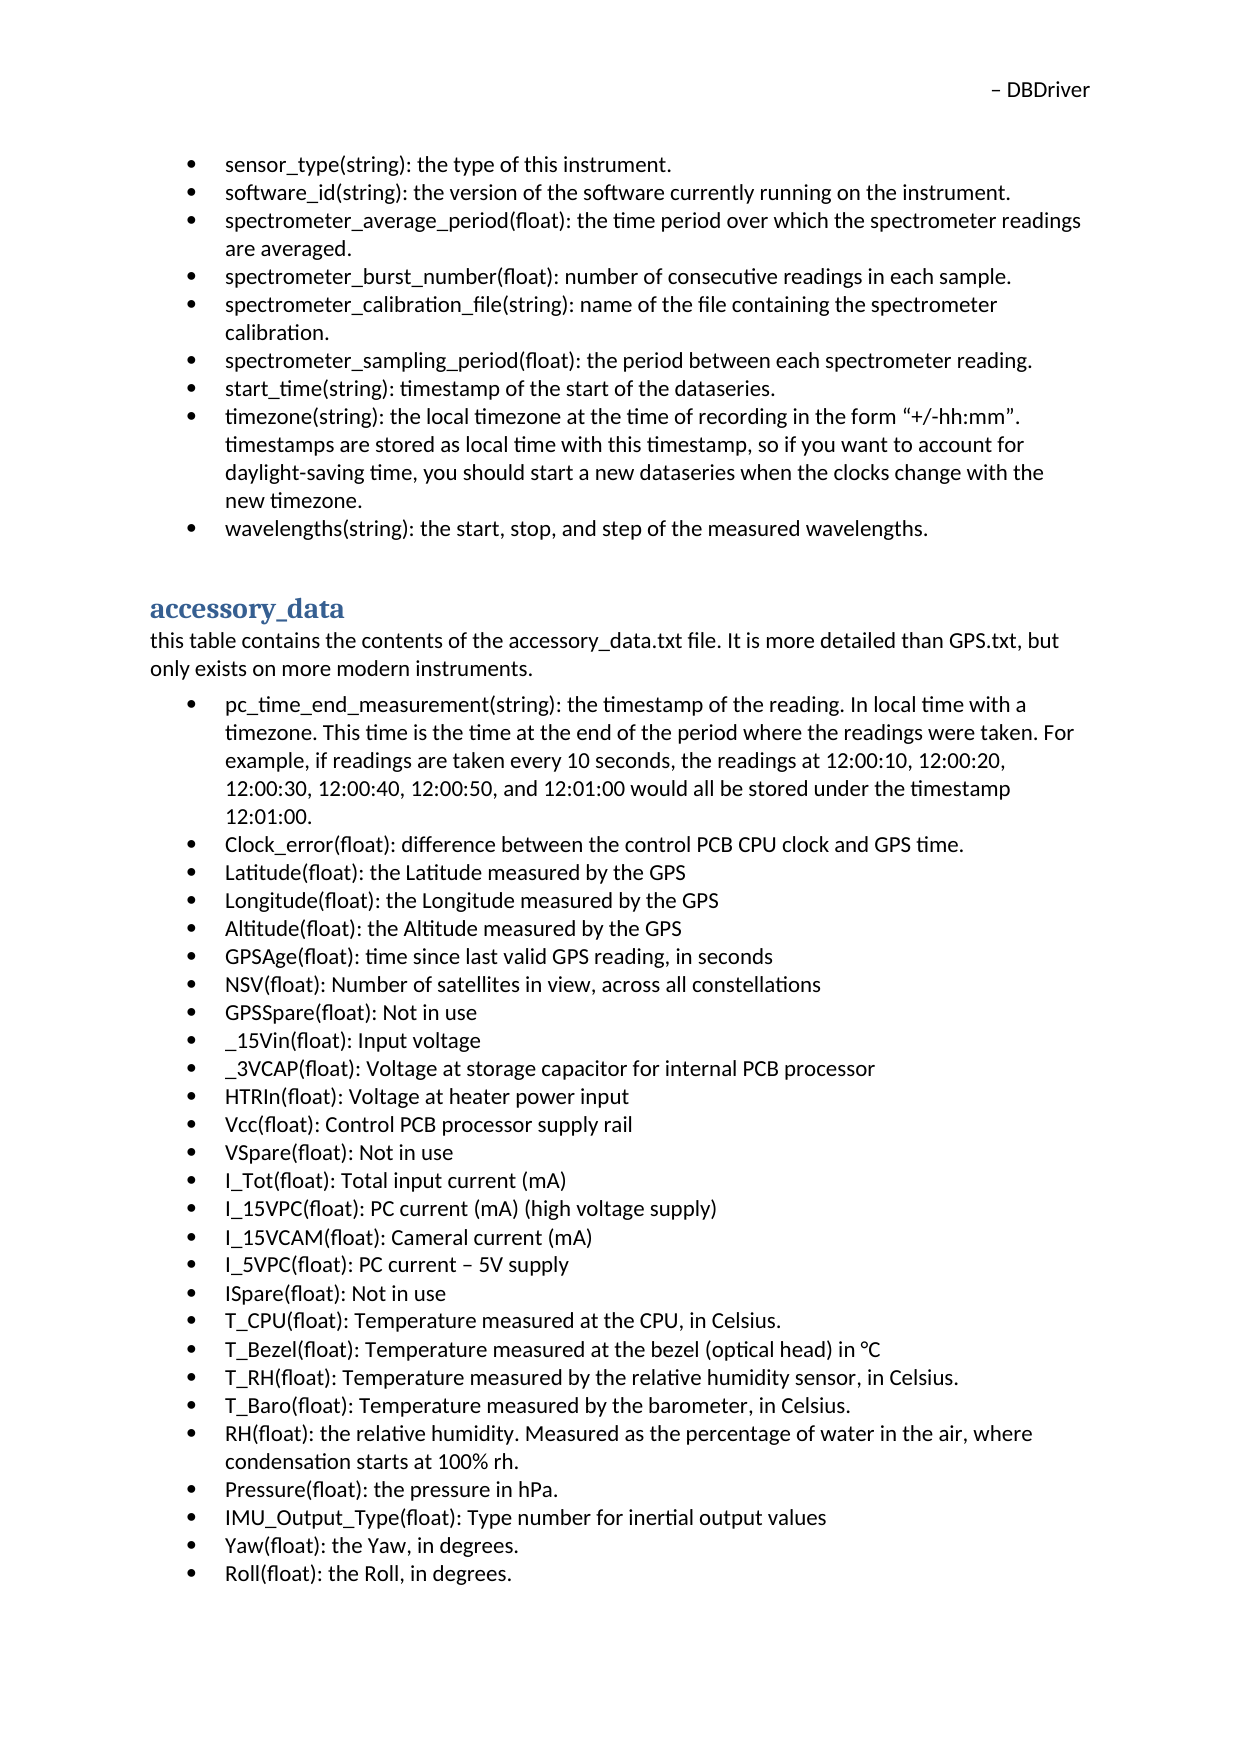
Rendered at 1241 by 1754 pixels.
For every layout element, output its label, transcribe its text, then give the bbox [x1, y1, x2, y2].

list I_5VPC(float): PC current – 5V supply [187, 1251, 1090, 1279]
list RH(float): the relative humidity. Measured as the percentage of water in the air, where condensation starts at 100% rh. [187, 1419, 1090, 1475]
list T_CPU(float): Temperature measured at the CPU, in Celsius. [187, 1307, 1090, 1335]
list T_Baro(float): Temperature measured by the barometer, in Celsius. [187, 1391, 1090, 1419]
list Roll(float): the Roll, in degrees. [187, 1559, 1090, 1587]
list pc_time_end_measurement(string): the timestamp of the reading. In local time with a timezone. This time is the time at the end of the period where the readings were taken. For example, if readings are taken every 10 seconds, the readings at 12:00:10, 12:00:20, 12:00:30, 12:00:40, 12:00:50, and 12:01:00 would all be stored under the timestamp 12:01:00. [187, 690, 1090, 830]
list spectrometer_average_period(float): the time period over which the spectrometer readings are averaged. [187, 206, 1090, 262]
list I_Tot(float): Total input current (mA) [187, 1167, 1090, 1194]
list Latitude(float): the Latitude measured by the GPS [187, 858, 1090, 886]
list spectrometer_sampling_period(float): the period between each spectrometer reading. [187, 346, 1090, 374]
list Clock_error(float): difference between the control PCB CPU clock and GPS time. [187, 830, 1090, 858]
text this table contains the contents of the accessory_data.txt file. It is more detailed than GPS.txt, but only exists on more modern instruments. [150, 626, 1090, 682]
list I_15VCAM(float): Cameral current (mA) [187, 1223, 1090, 1251]
list spectrometer_burst_number(float): number of consecutive readings in each sample. [187, 262, 1090, 290]
list ISpare(float): Not in use [187, 1279, 1090, 1307]
list Longitude(float): the Longitude measured by the GPS [187, 886, 1090, 914]
list Pressure(float): the pressure in hPa. [187, 1475, 1090, 1503]
list T_Bezel(float): Temperature measured at the bezel (optical head) in °C [187, 1335, 1090, 1363]
list VSpare(float): Not in use [187, 1138, 1090, 1167]
list GPSAge(float): time since last valid GPS reading, in seconds [187, 942, 1090, 970]
list start_time(string): timestamp of the start of the dataseries. [187, 374, 1090, 402]
list NSV(float): Number of satellites in view, across all constellations [187, 970, 1090, 998]
list IMU_Output_Type(float): Type number for inertial output values [187, 1503, 1090, 1531]
list GPSSpare(float): Not in use [187, 998, 1090, 1026]
list I_15VPC(float): PC current (mA) (high voltage supply) [187, 1194, 1090, 1223]
list HTRIn(float): Voltage at heater power input [187, 1082, 1090, 1111]
list timezone(string): the local timezone at the time of recording in the form “+/-hh:mm”. timestamps are stored as local time with this timestamp, so if you want to account for daylight-saving time, you should start a new dataseries when the clocks change with the new timezone. [187, 402, 1090, 514]
list Altitude(float): the Altitude measured by the GPS [187, 914, 1090, 942]
list sensor_type(string): the type of this instrument. [187, 150, 1090, 178]
list software_id(string): the version of the software currently running on the instrument. [187, 178, 1090, 206]
list _3VCAP(float): Voltage at storage capacitor for internal PCB processor [187, 1054, 1090, 1082]
subtitle accessory_data [150, 592, 1090, 626]
list Vcc(float): Control PCB processor supply rail [187, 1111, 1090, 1138]
list Yaw(float): the Yaw, in degrees. [187, 1531, 1090, 1559]
list spectrometer_calibration_file(string): name of the file containing the spectrometer calibration. [187, 290, 1090, 346]
list wavelengths(string): the start, stop, and step of the measured wavelengths. [187, 514, 1090, 542]
list _15Vin(float): Input voltage [187, 1026, 1090, 1054]
list T_RH(float): Temperature measured by the relative humidity sensor, in Celsius. [187, 1363, 1090, 1391]
